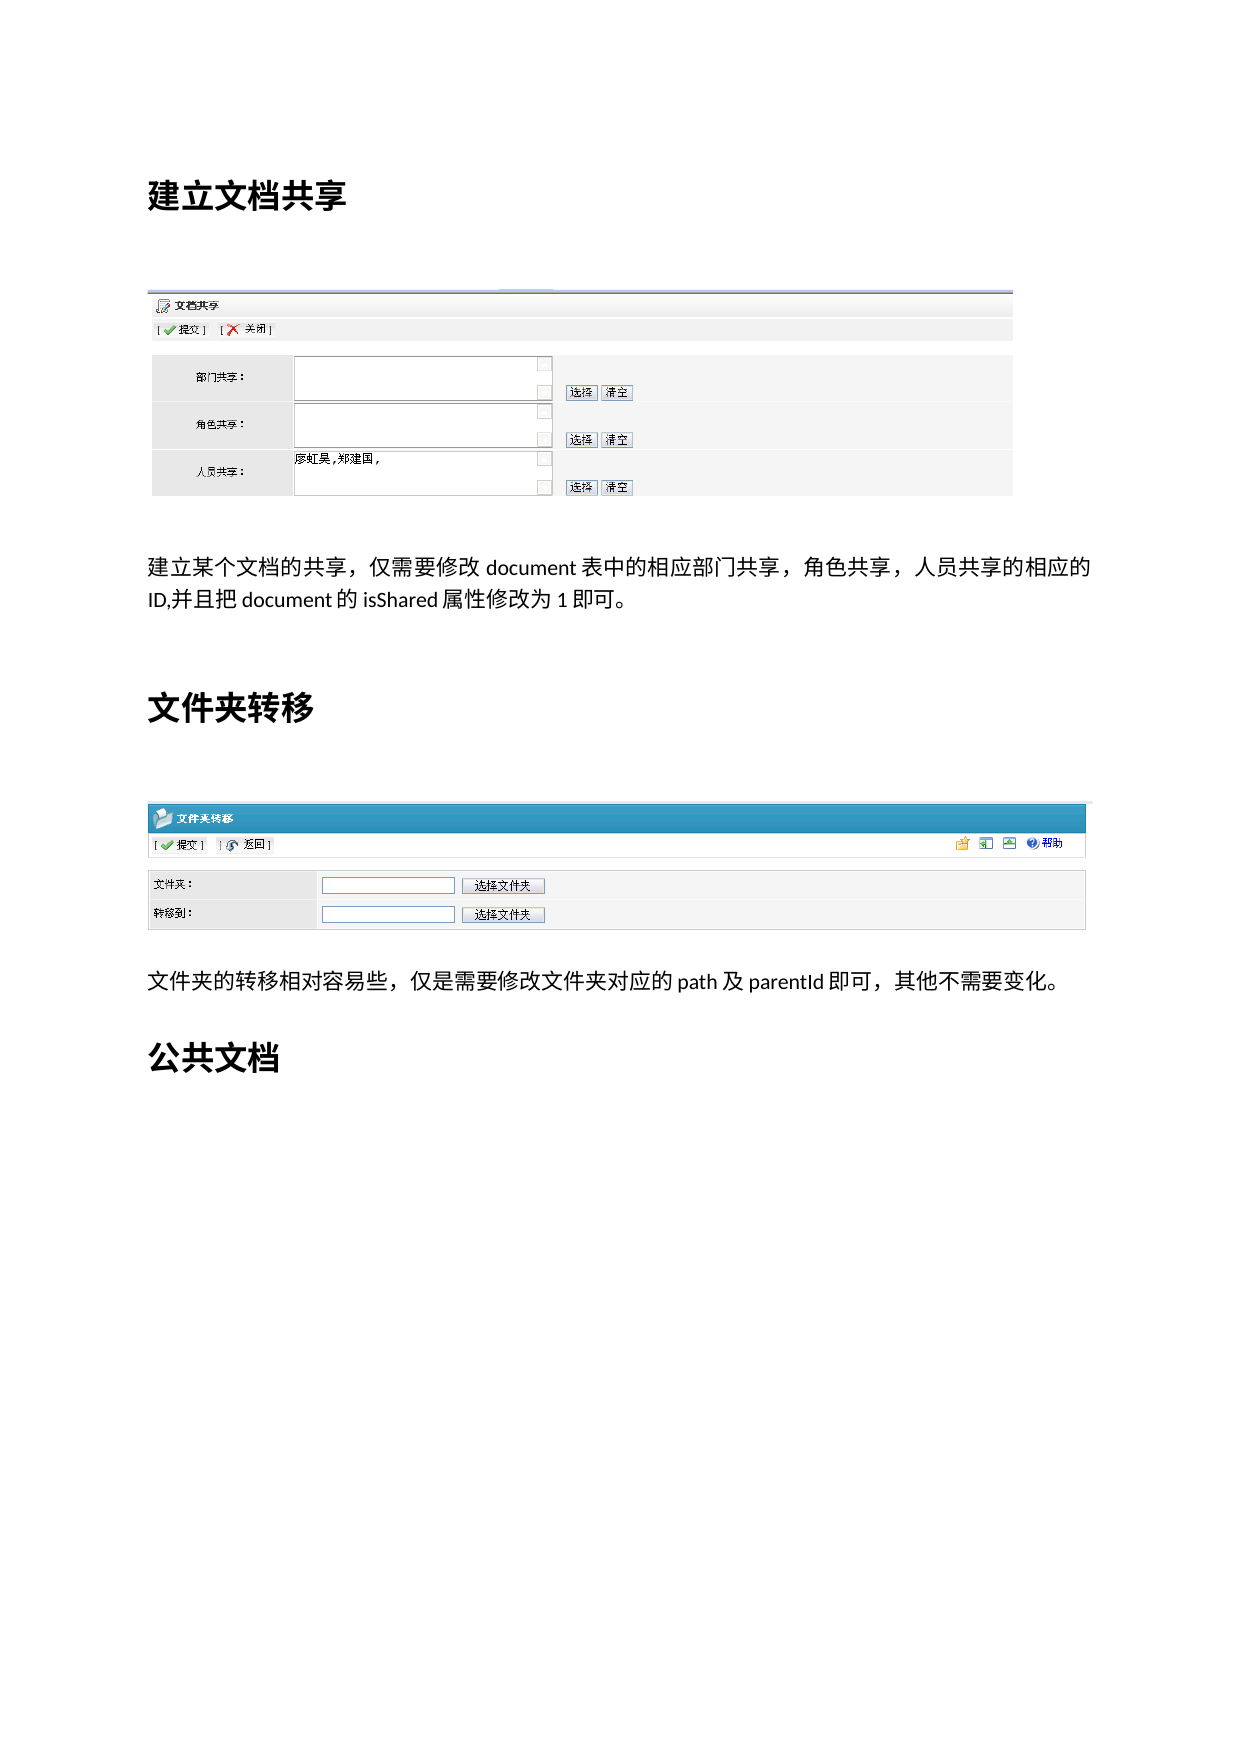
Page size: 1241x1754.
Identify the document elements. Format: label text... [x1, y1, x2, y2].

subtitle 文件夹转移 [148, 674, 1093, 739]
picture [147, 289, 1013, 508]
subtitle 建立文档共享 [148, 162, 1093, 227]
subtitle 公共文档 [148, 1023, 1093, 1088]
picture [147, 801, 1093, 950]
text 文件夹的转移相对容易些，仅是需要修改文件夹对应的path及parentId即可，其他不需要变化。 [148, 963, 1093, 996]
text 建立某个文档的共享，仅需要修改document表中的相应部门共享，角色共享，人员共享的相应的ID,并且把document的isShared属性修改为1即可。 [148, 549, 1093, 614]
